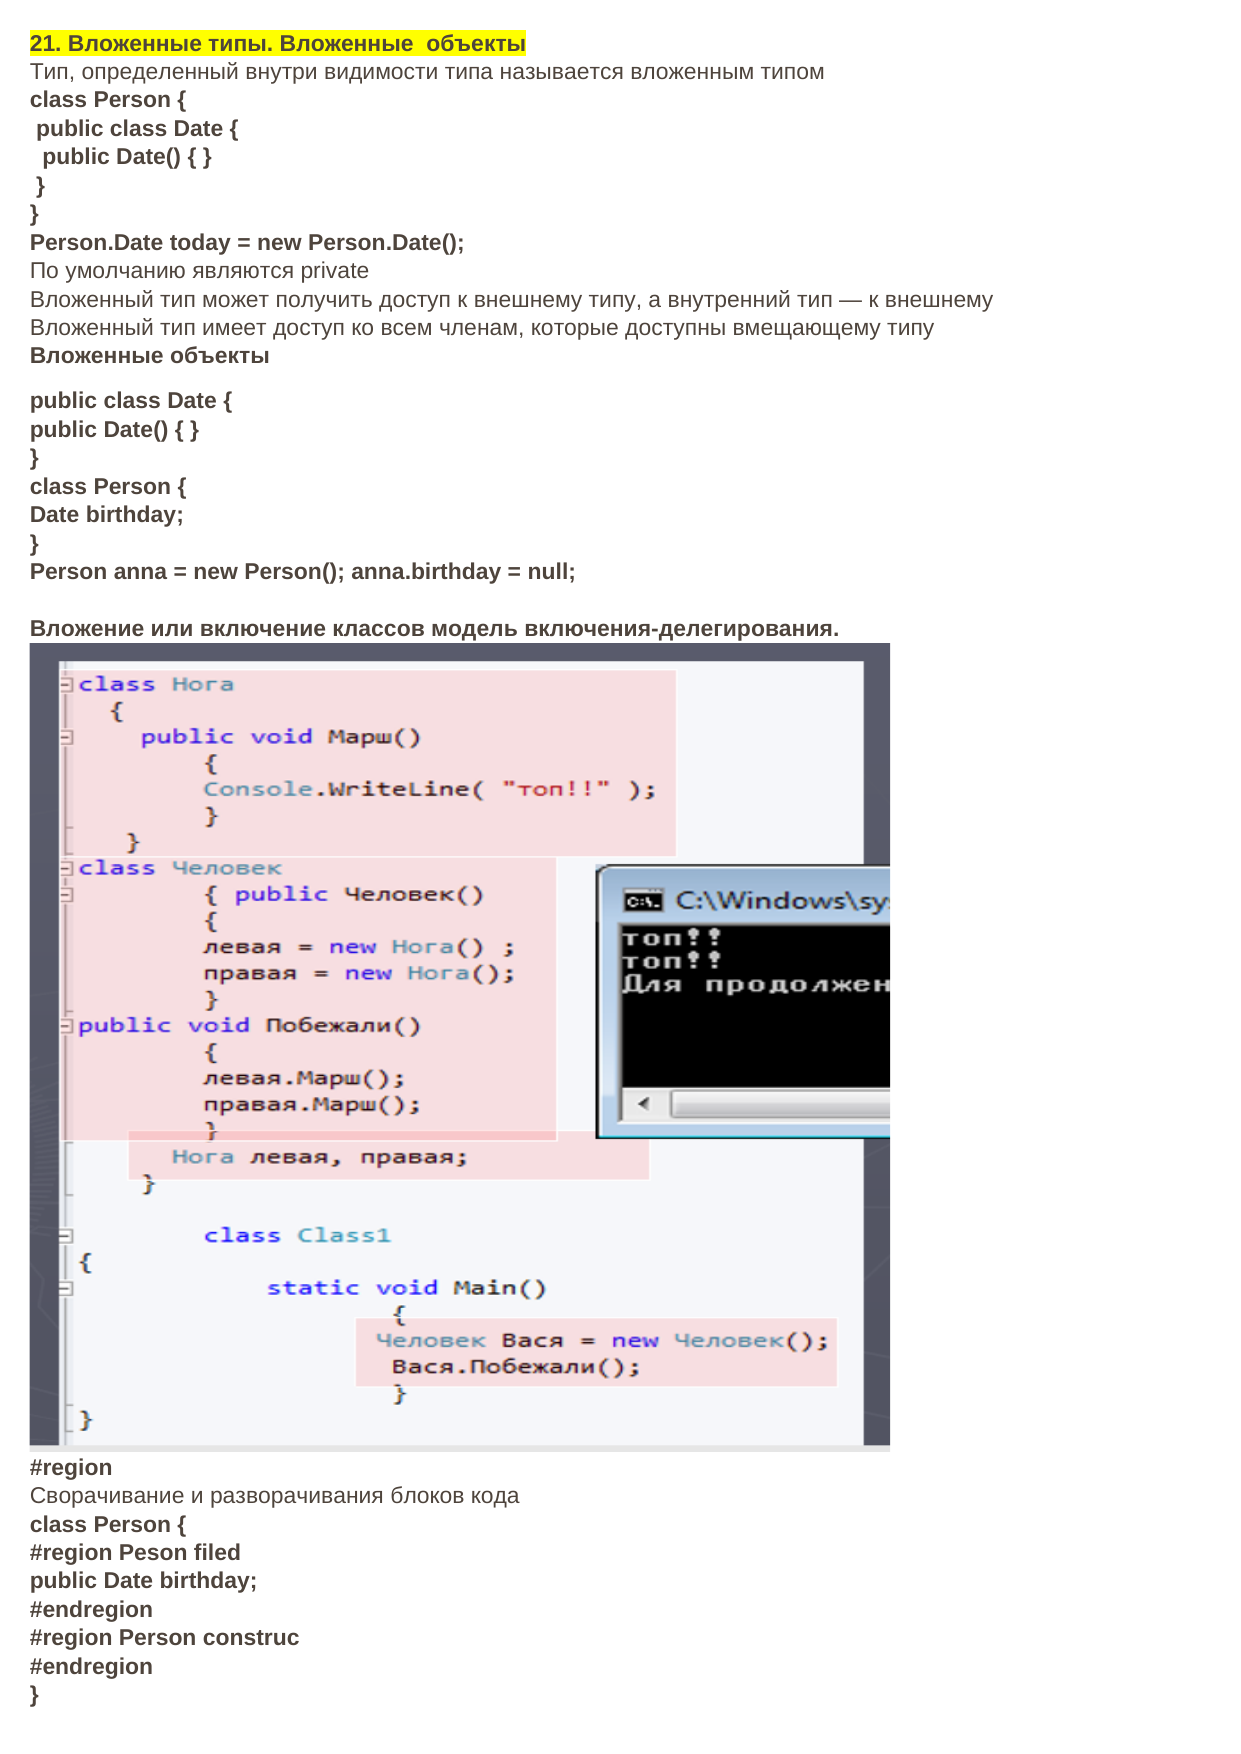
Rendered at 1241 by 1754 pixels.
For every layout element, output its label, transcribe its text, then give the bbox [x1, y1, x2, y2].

picture [29, 643, 891, 1452]
text 21. Вложенные типы. Вложенные объекты Тип, определенный внутри видимости типа называется вложенным типом class Person { public class Date { public Date() { } } } Person.Date today = new Person.Date(); По умолчанию являются private Вложенный тип может получить доступ к внешнему типу, а внутренний тип — к внешнему Вложенный тип имеет доступ ко всем членам, которые доступны вмещающему типу Вложенные объекты [29, 29, 1211, 369]
